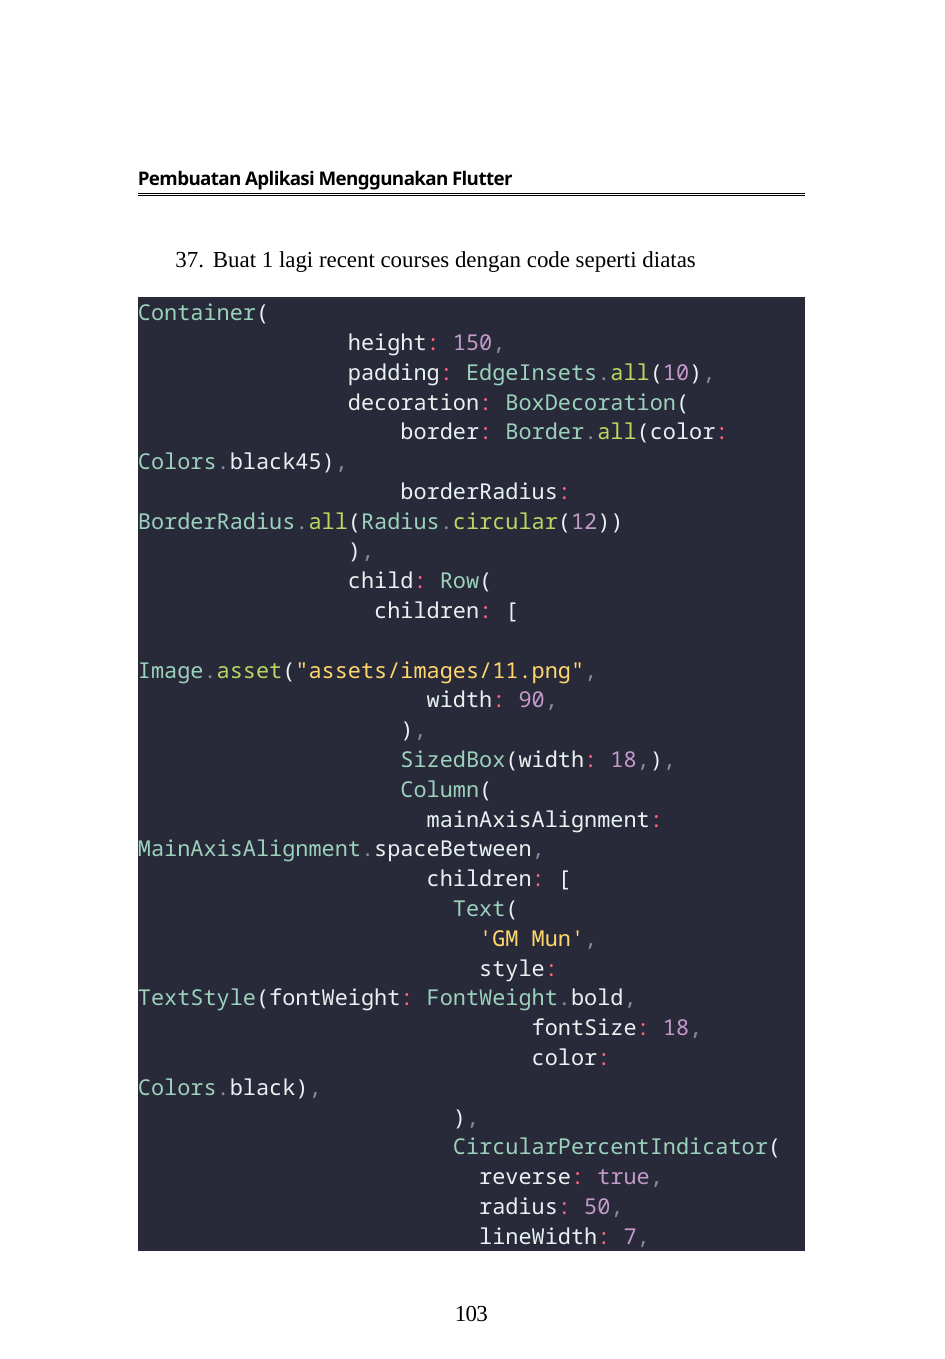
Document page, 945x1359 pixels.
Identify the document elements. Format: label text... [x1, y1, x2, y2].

text ), [138, 714, 805, 744]
text Text( [138, 893, 805, 923]
text style: TextStyle(fontWeight: FontWeight.bold, [138, 953, 805, 1012]
text ), [138, 536, 805, 565]
text Container( [138, 297, 805, 327]
text border: Border.all(color: Colors.black45), [138, 416, 805, 476]
text child: Row( [138, 565, 805, 595]
text padding: EdgeInsets.all(10), [138, 357, 805, 387]
text color: Colors.black), [138, 1042, 805, 1102]
text Image.asset("assets/images/11.png", [138, 625, 805, 684]
text children: [ [138, 595, 805, 625]
text lineWidth: 7, [138, 1221, 805, 1251]
text width: 90, [138, 684, 805, 714]
text reverse: true, [138, 1161, 805, 1191]
text CircularPercentIndicator( [138, 1131, 805, 1161]
text children: [ [138, 863, 805, 893]
text 'GM Mun', [138, 923, 805, 953]
text mainAxisAlignment: MainAxisAlignment.spaceBetween, [138, 804, 805, 863]
text height: 150, [138, 327, 805, 357]
list Buat 1 lagi recent courses dengan code seperti diatas [175, 246, 805, 272]
text borderRadius: BorderRadius.all(Radius.circular(12)) [138, 476, 805, 536]
text radius: 50, [138, 1191, 805, 1221]
text SizedBox(width: 18,), [138, 744, 805, 774]
text ), [138, 1102, 805, 1131]
text decoration: BoxDecoration( [138, 387, 805, 416]
text Column( [138, 774, 805, 804]
text fontSize: 18, [138, 1012, 805, 1042]
